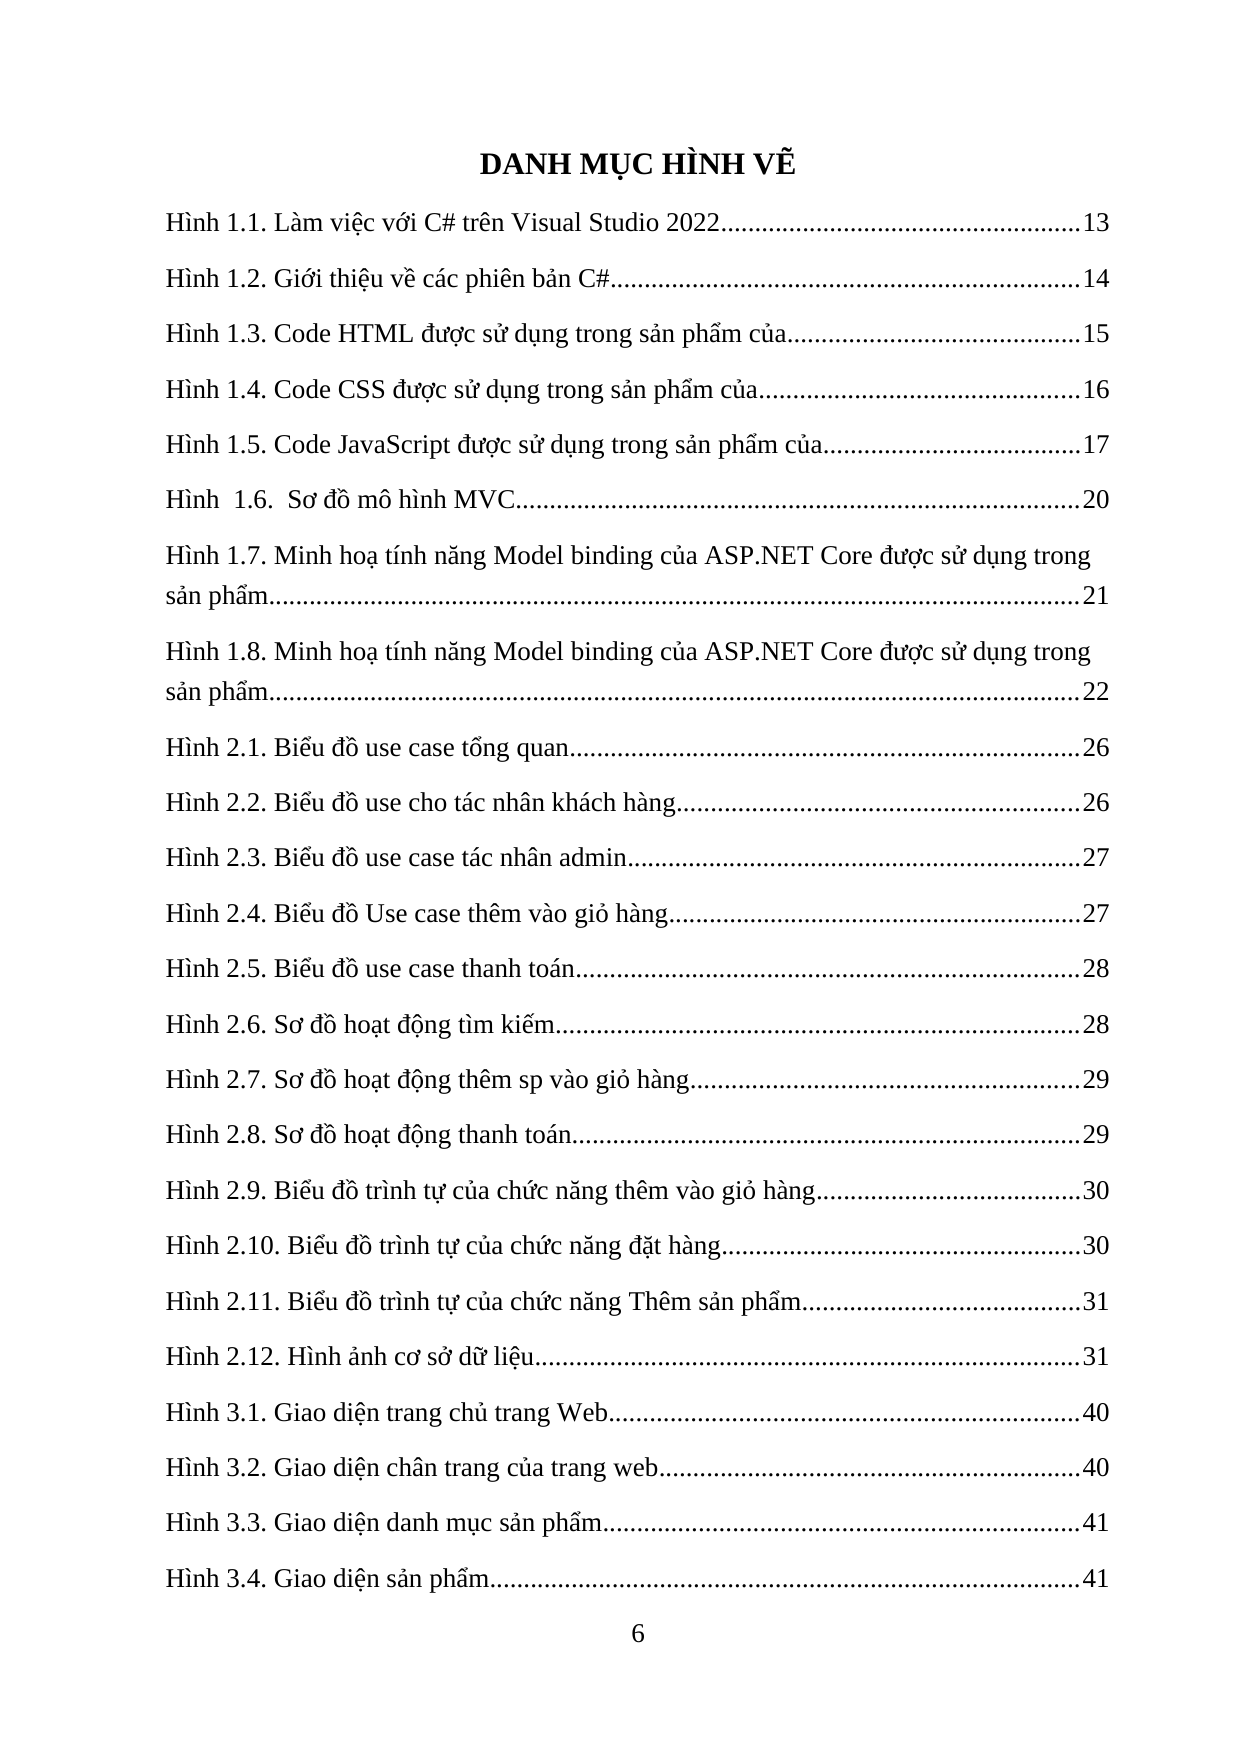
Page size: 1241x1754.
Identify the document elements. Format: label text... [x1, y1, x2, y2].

text Hình 2.1. Biểu đồ use case tổng quan 26 [165, 731, 1110, 762]
text Hình 1.1. Làm việc với C# trên Visual Studio 2022 13 [165, 207, 1110, 238]
text Hình 1.3. Code HTML được sử dụng trong sản phẩm của 15 [165, 317, 1110, 348]
text Hình 2.12. Hình ảnh cơ sở dữ liệu 31 [165, 1340, 1110, 1371]
text Hình 3.4. Giao diện sản phẩm 41 [165, 1562, 1110, 1593]
text Hình 1.6. Sơ đồ mô hình MVC 20 [165, 484, 1110, 515]
text Hình 3.3. Giao diện danh mục sản phẩm 41 [165, 1507, 1110, 1538]
text Hình 2.5. Biểu đồ use case thanh toán 28 [165, 952, 1110, 983]
text Hình 2.9. Biểu đồ trình tự của chức năng thêm vào giỏ hàng 30 [165, 1174, 1110, 1205]
text Hình 2.2. Biểu đồ use cho tác nhân khách hàng 26 [165, 786, 1110, 817]
text Hình 2.4. Biểu đồ Use case thêm vào giỏ hàng 27 [165, 897, 1110, 928]
text Hình 2.10. Biểu đồ trình tự của chức năng đặt hàng 30 [165, 1229, 1110, 1261]
text Hình 3.2. Giao diện chân trang của trang web 40 [165, 1451, 1110, 1482]
text Hình 2.11. Biểu đồ trình tự của chức năng Thêm sản phẩm 31 [165, 1285, 1110, 1316]
subtitle DANH MỤC HÌNH VẼ [165, 145, 1110, 181]
text Hình 2.8. Sơ đồ hoạt động thanh toán 29 [165, 1119, 1110, 1150]
text Hình 1.8. Minh hoạ tính năng Model binding của ASP.NET Core được sử dụng trong sản phẩm 22 [165, 635, 1110, 706]
text Hình 1.4. Code CSS được sử dụng trong sản phẩm của 16 [165, 373, 1110, 404]
text Hình 1.7. Minh hoạ tính năng Model binding của ASP.NET Core được sử dụng trong sản phẩm 21 [165, 539, 1110, 611]
text Hình 1.2. Giới thiệu về các phiên bản C# 14 [165, 262, 1110, 293]
text Hình 2.7. Sơ đồ hoạt động thêm sp vào giỏ hàng 29 [165, 1063, 1110, 1094]
text Hình 2.3. Biểu đồ use case tác nhân admin 27 [165, 842, 1110, 873]
text Hình 3.1. Giao diện trang chủ trang Web 40 [165, 1396, 1110, 1427]
text Hình 2.6. Sơ đồ hoạt động tìm kiếm 28 [165, 1008, 1110, 1039]
text Hình 1.5. Code JavaScript được sử dụng trong sản phẩm của 17 [165, 428, 1110, 459]
